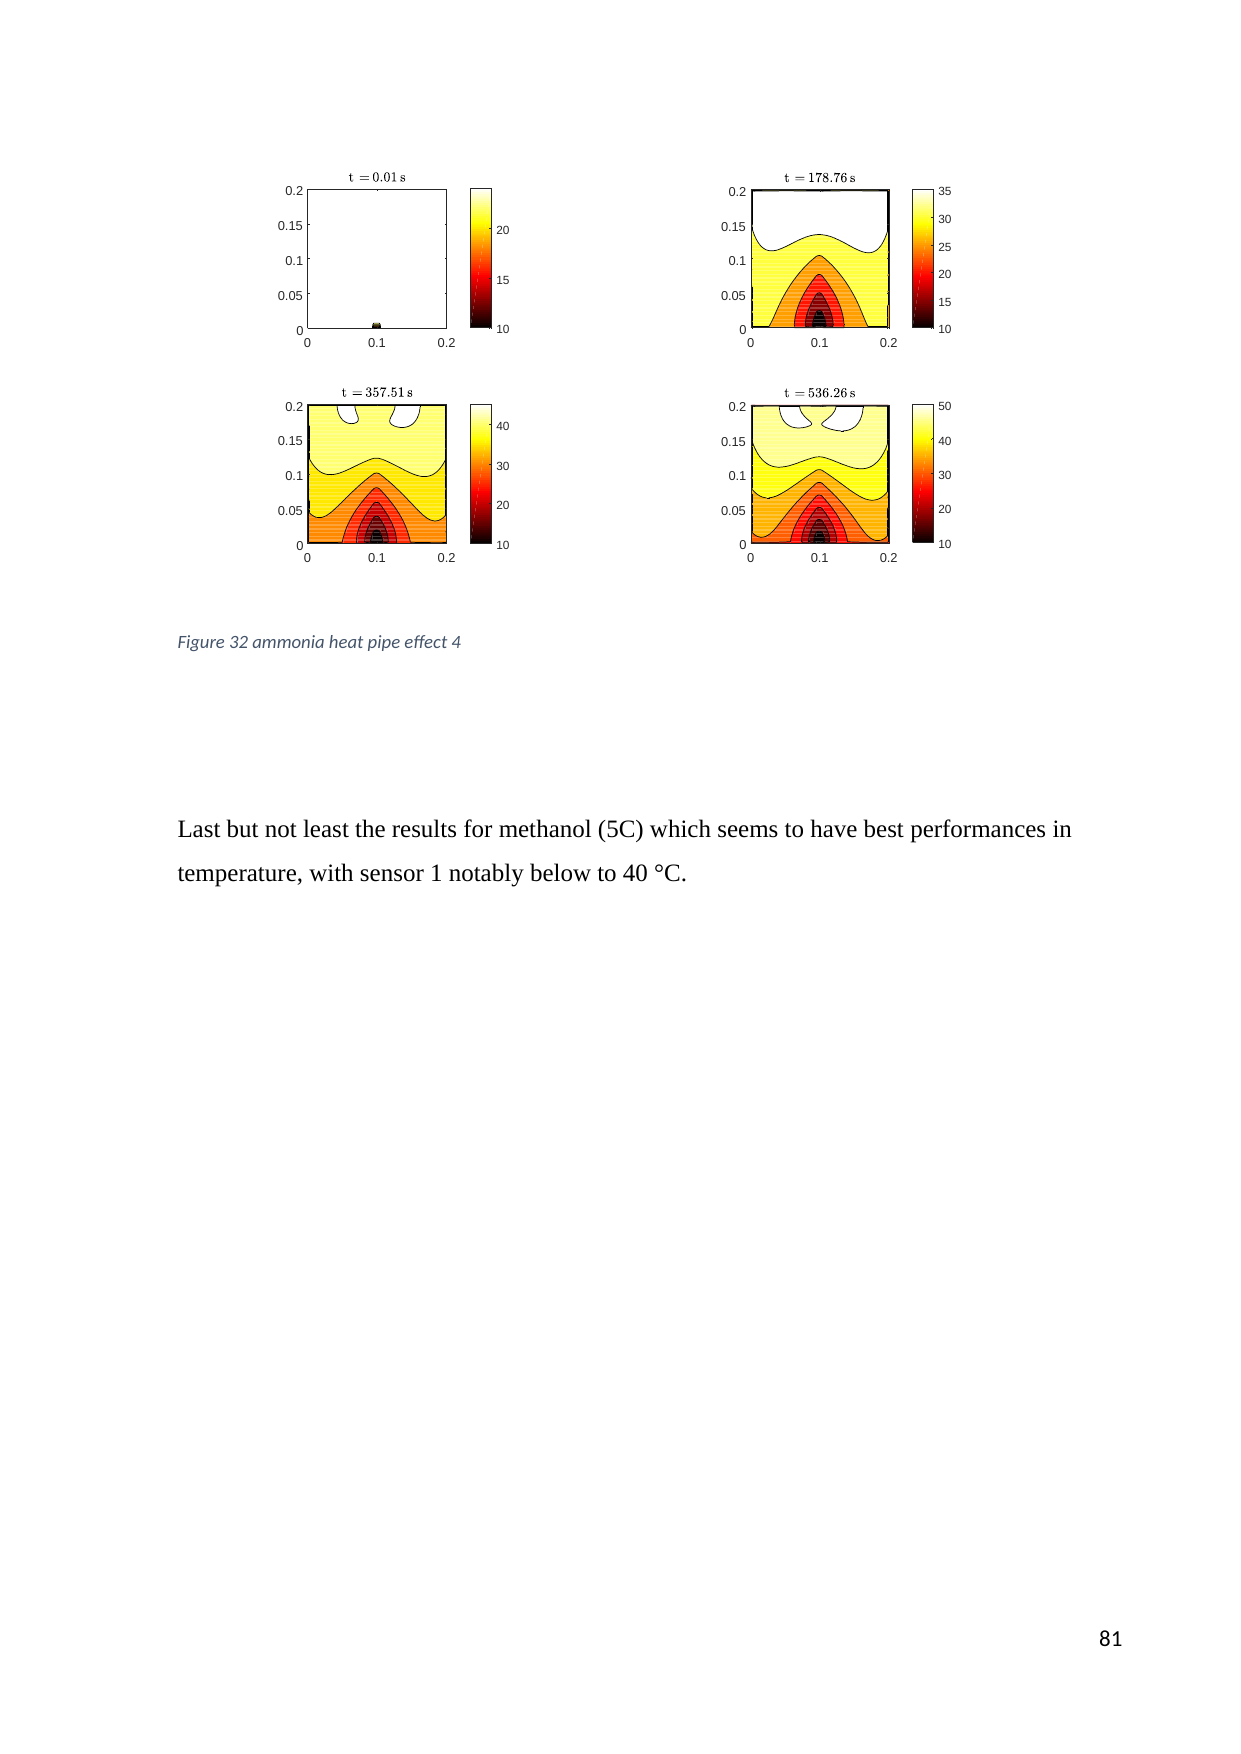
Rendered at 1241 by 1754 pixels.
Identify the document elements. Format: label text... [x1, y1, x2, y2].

text Last but not least the results for methanol (5C) which seems to have best performances in temperature, with sensor 1 notably below to 40 °C. [177, 814, 1122, 886]
text Figure 32 ammonia heat pipe effect 4 [177, 630, 1122, 653]
